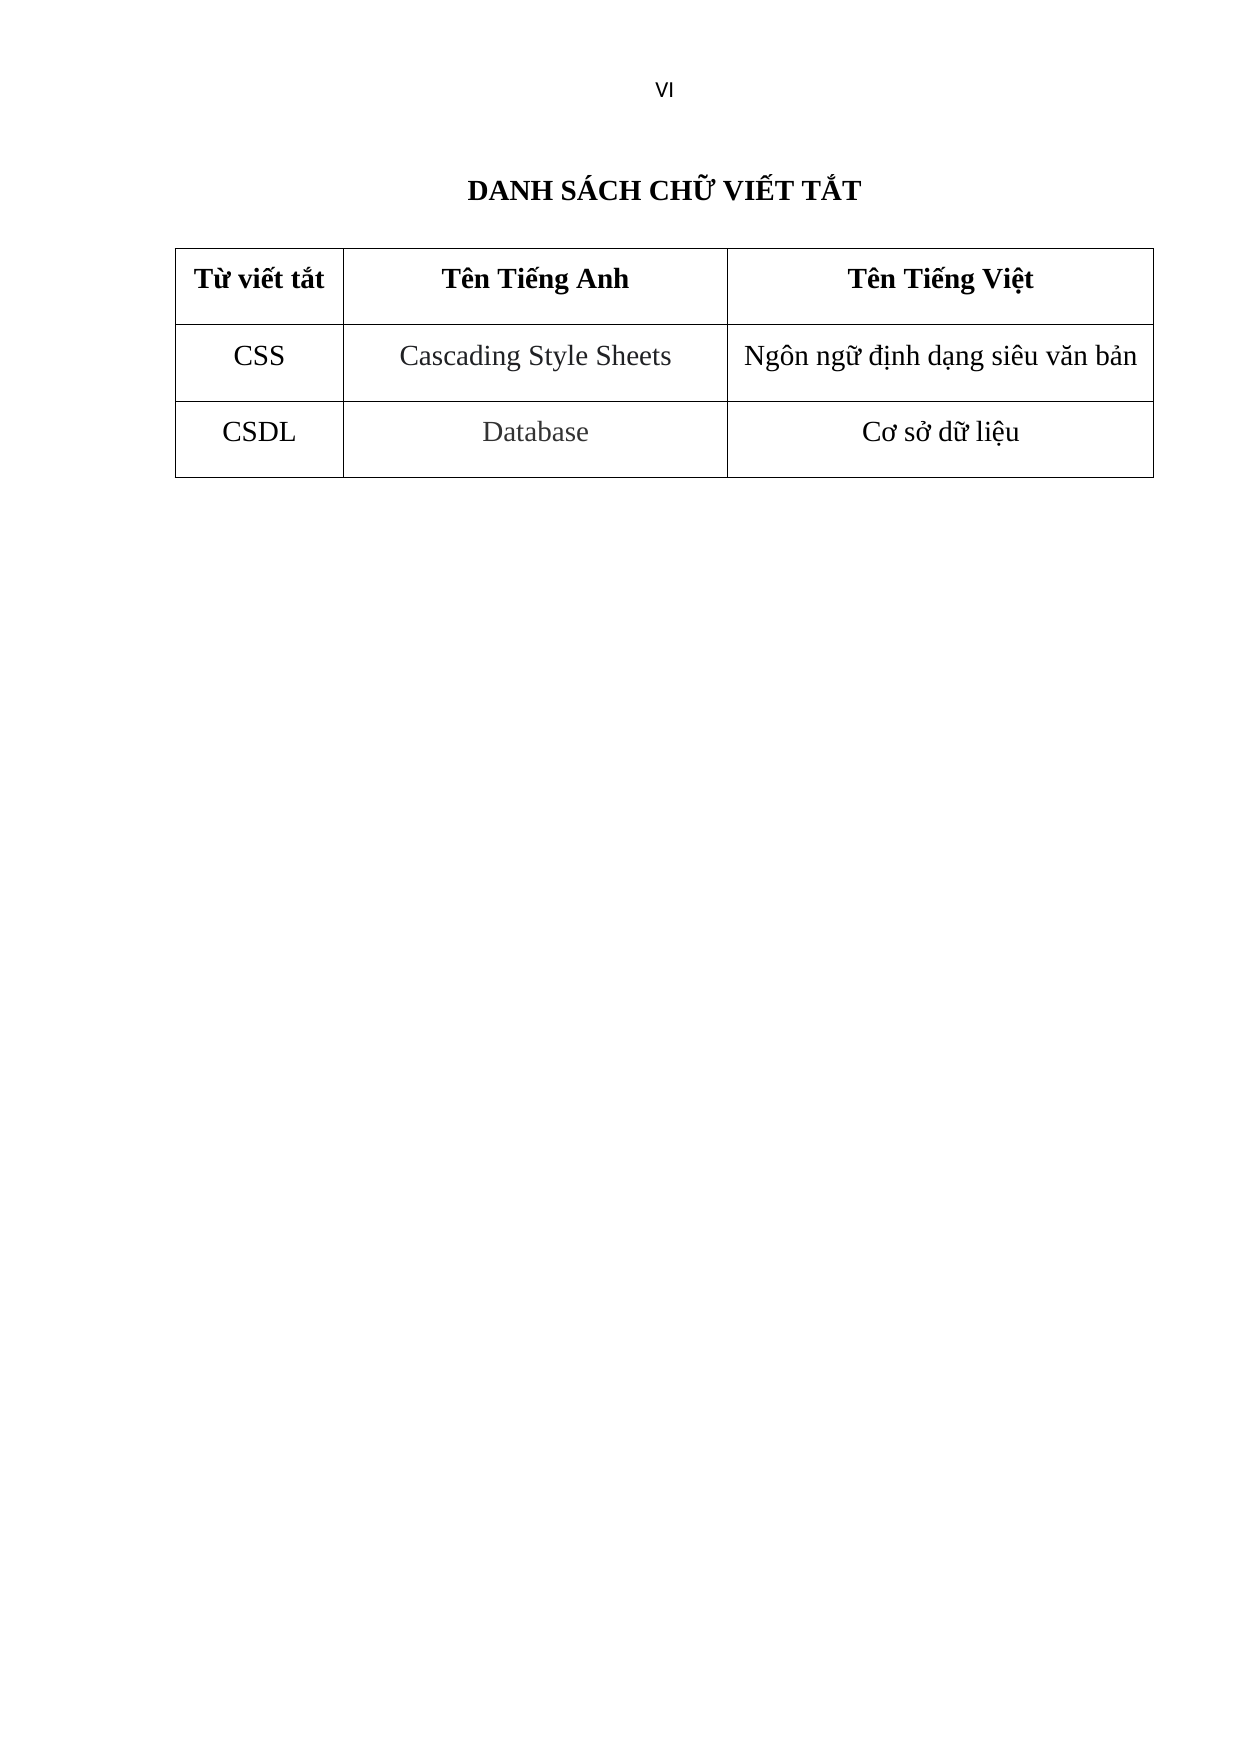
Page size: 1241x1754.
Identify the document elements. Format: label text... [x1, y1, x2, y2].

subtitle DANH SÁCH CHỮ VIẾT TẮT [207, 173, 1122, 206]
table_cell Cơ sở dữ liệu [728, 402, 1153, 477]
table_header Tên Tiếng Việt [728, 249, 1153, 324]
table_header Tên Tiếng Anh [344, 249, 727, 324]
table_cell Database [344, 402, 727, 477]
table_cell CSDL [176, 402, 343, 477]
table_cell CSS [176, 325, 343, 401]
table_cell Cascading Style Sheets [344, 325, 727, 401]
table_header Từ viết tắt [176, 249, 343, 324]
table_cell Ngôn ngữ định dạng siêu văn bản [728, 325, 1153, 401]
